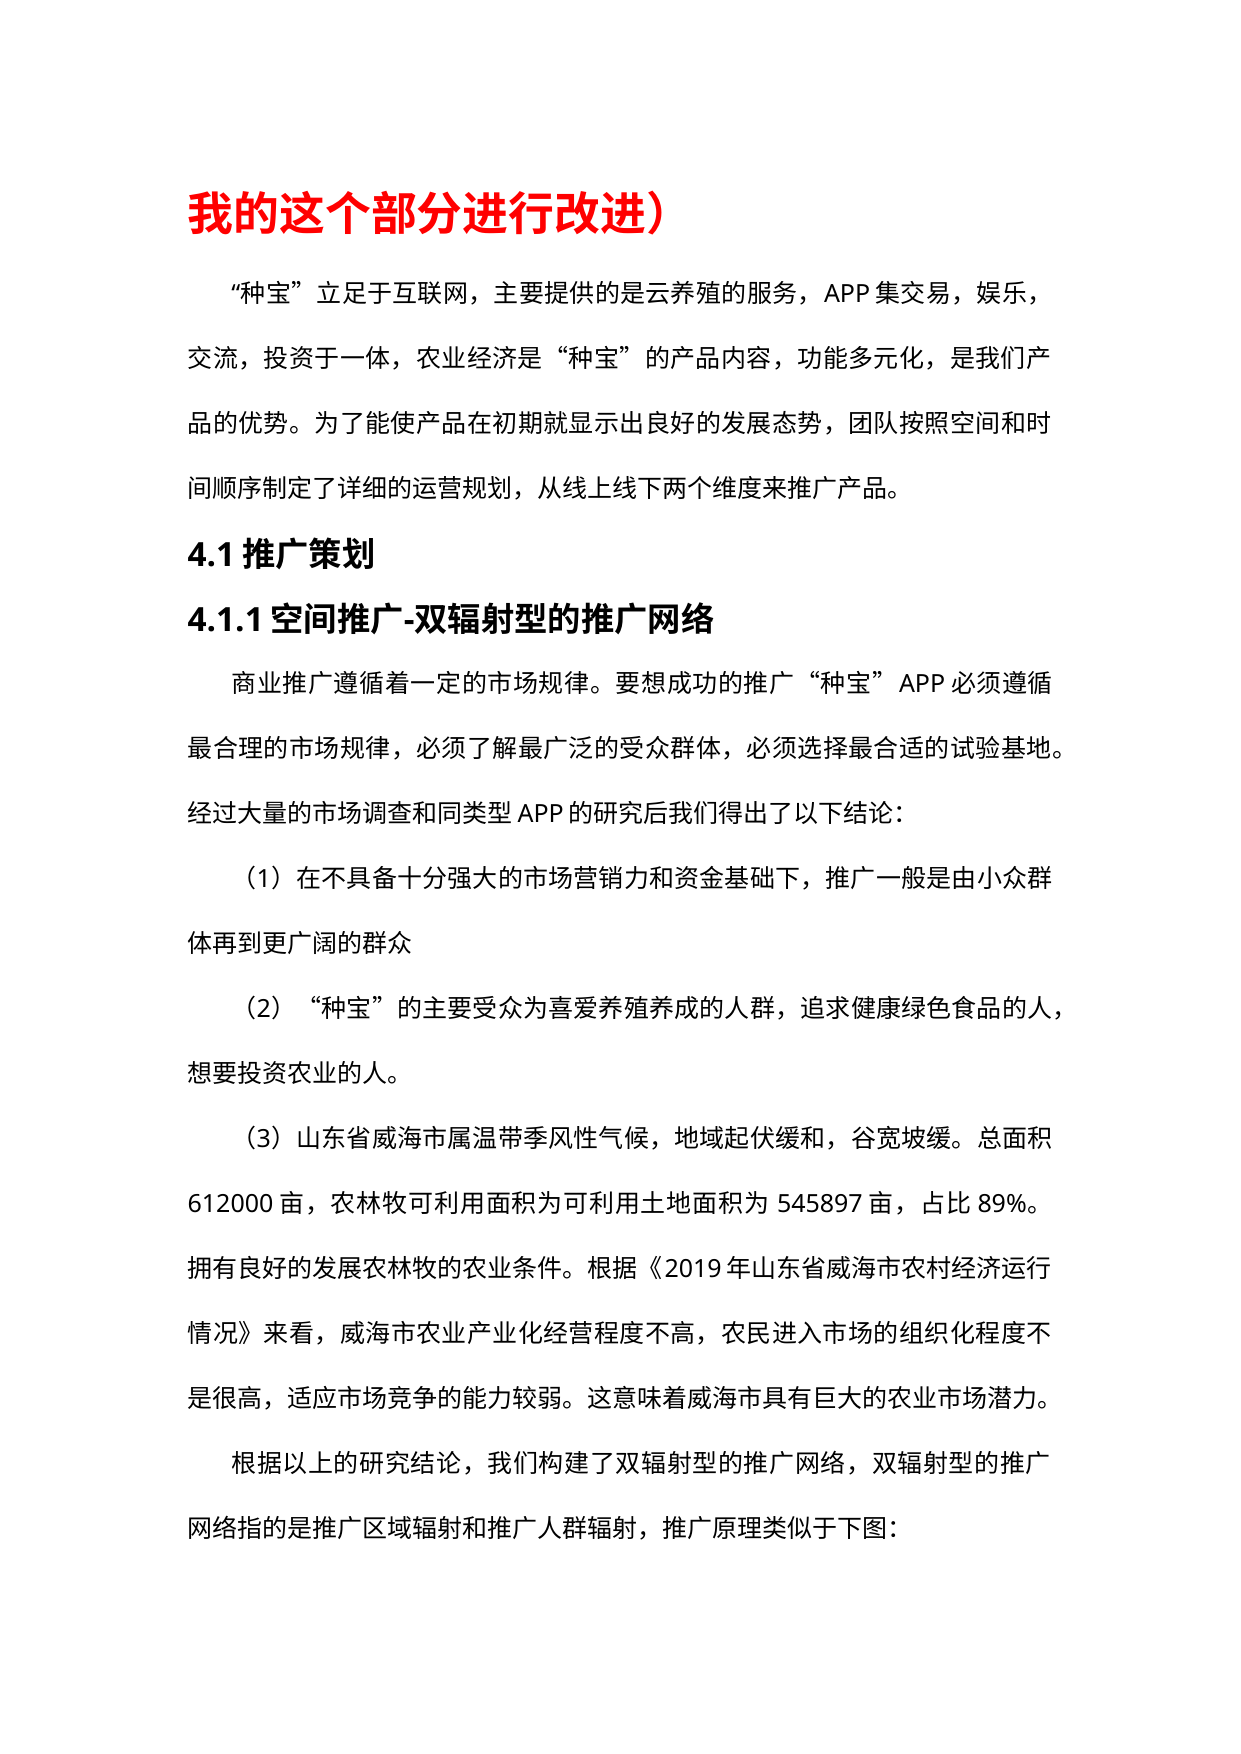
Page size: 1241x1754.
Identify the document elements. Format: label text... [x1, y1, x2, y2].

text （2）“种宝”的主要受众为喜爱养殖养成的人群，追求健康绿色食品的人，想要投资农业的人。 [187, 974, 1053, 1104]
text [187, 162, 1053, 259]
text （3）山东省威海市属温带季风性气候，地域起伏缓和，谷宽坡缓。总面积612000亩，农林牧可利用面积为可利用土地面积为545897亩，占比89%。拥有良好的发展农林牧的农业条件。根据《2019年山东省威海市农村经济运行情况》来看，威海市农业产业化经营程度不高，农民进入市场的组织化程度不是很高，适应市场竞争的能力较弱。这意味着威海市具有巨大的农业市场潜力。 [187, 1104, 1053, 1429]
text “种宝”立足于互联网，主要提供的是云养殖的服务，APP集交易，娱乐，交流，投资于一体，农业经济是“种宝”的产品内容，功能多元化，是我们产品的优势。为了能使产品在初期就显示出良好的发展态势，团队按照空间和时间顺序制定了详细的运营规划，从线上线下两个维度来推广产品。 [187, 259, 1053, 519]
text 4.1.1空间推广-双辐射型的推广网络 [187, 584, 1053, 649]
text 4.1推广策划 [187, 519, 1053, 584]
text 商业推广遵循着一定的市场规律。要想成功的推广“种宝”APP必须遵循最合理的市场规律，必须了解最广泛的受众群体，必须选择最合适的试验基地。经过大量的市场调查和同类型APP的研究后我们得出了以下结论： [187, 649, 1053, 844]
text 根据以上的研究结论，我们构建了双辐射型的推广网络，双辐射型的推广网络指的是推广区域辐射和推广人群辐射，推广原理类似于下图： [187, 1429, 1053, 1559]
text （1）在不具备十分强大的市场营销力和资金基础下，推广一般是由小众群体再到更广阔的群众 [187, 844, 1053, 974]
